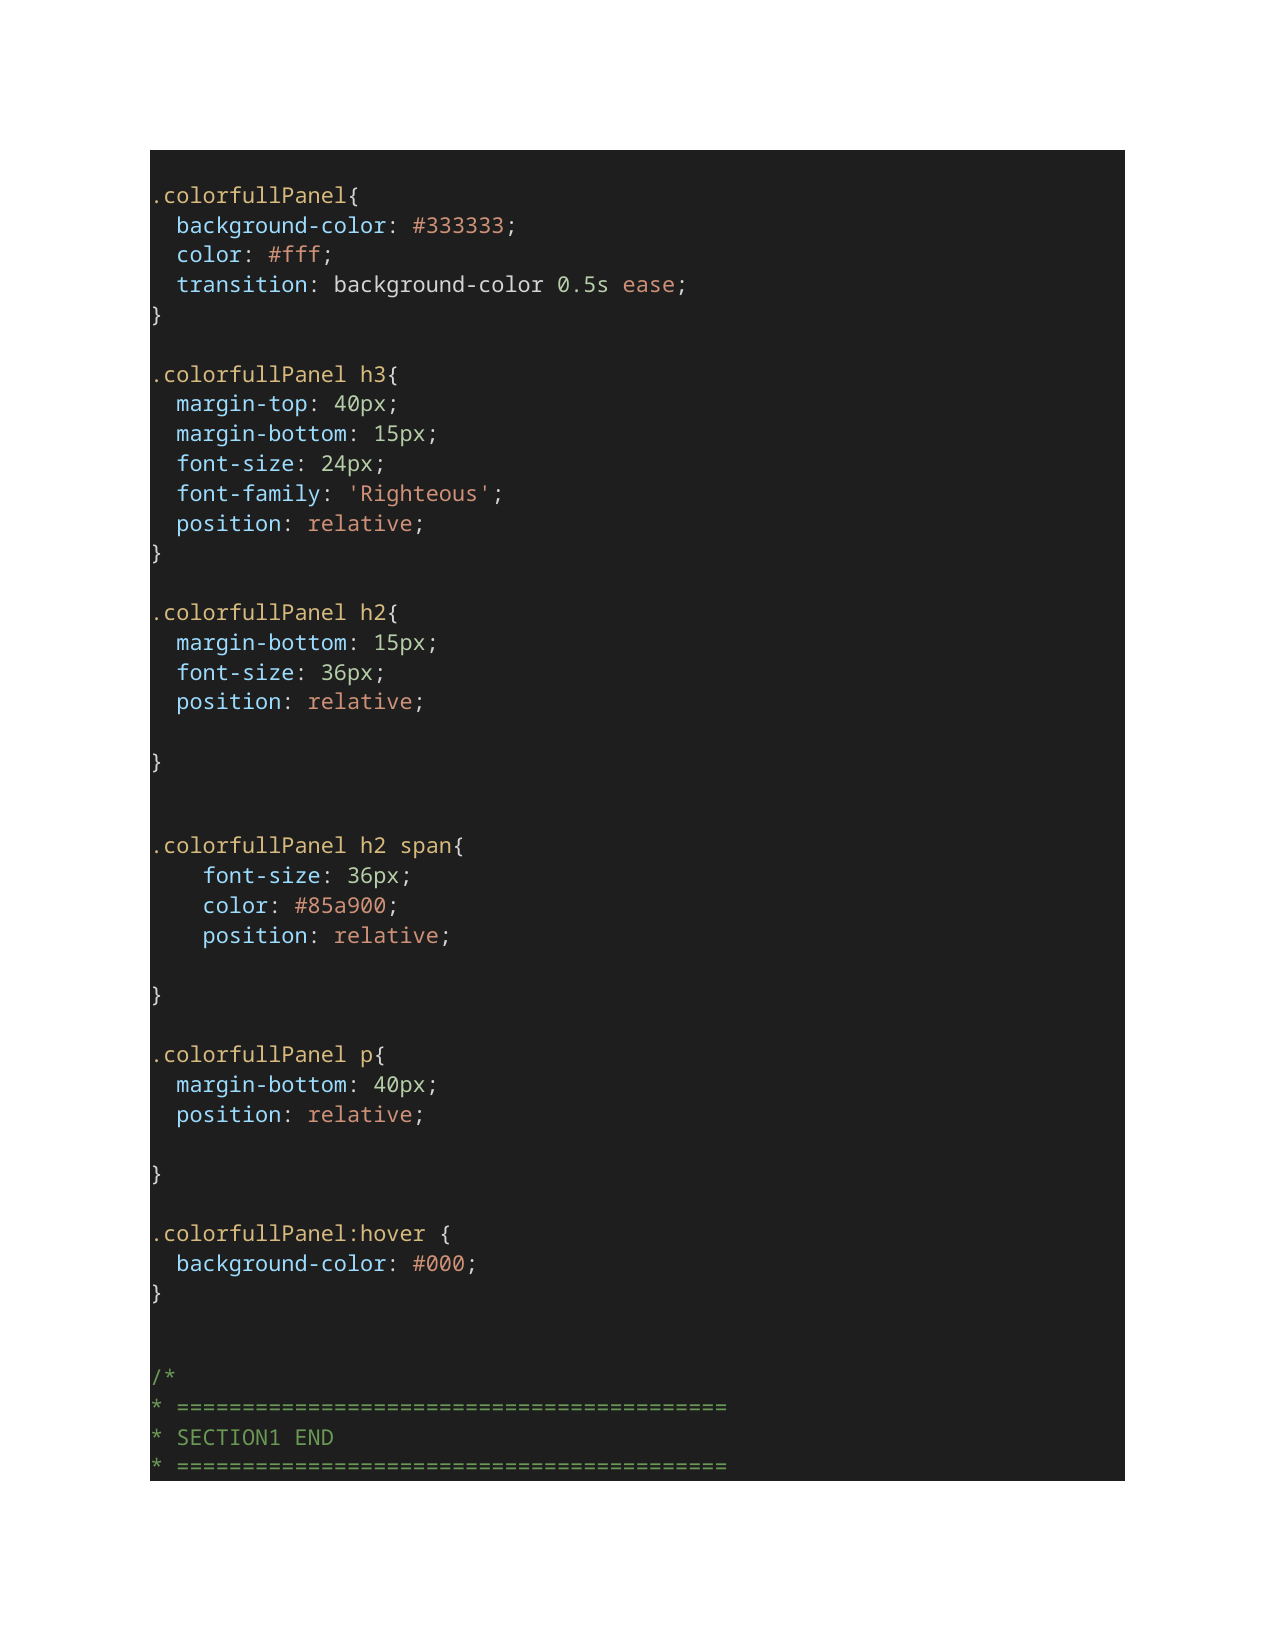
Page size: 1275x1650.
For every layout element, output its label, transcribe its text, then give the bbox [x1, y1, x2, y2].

text font-size: 36px; [150, 860, 1125, 890]
text font-size: 24px; [150, 448, 1125, 478]
text } [150, 537, 1125, 567]
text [150, 1451, 1125, 1481]
text .colorfullPanel h2 span{ [150, 830, 1125, 860]
text position: relative; [150, 686, 1125, 716]
text font-size: 36px; [150, 656, 1125, 686]
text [150, 1392, 1125, 1421]
text } [150, 979, 1125, 1009]
text } [150, 746, 1125, 776]
text transition: background-color 0.5s ease; [150, 269, 1125, 299]
text /* [150, 1362, 1125, 1392]
text position: relative; [150, 920, 1125, 949]
text color: #85a900; [150, 890, 1125, 920]
text background-color: #333333; [150, 209, 1125, 239]
text .colorfullPanel h3{ [150, 358, 1125, 388]
text .colorfullPanel h2{ [150, 597, 1125, 627]
text .colorfullPanel{ [150, 180, 1125, 209]
text .colorfullPanel:hover { [150, 1218, 1125, 1247]
text margin-bottom: 40px; [150, 1069, 1125, 1098]
text position: relative; [150, 507, 1125, 537]
text } [150, 299, 1125, 329]
text } [150, 1158, 1125, 1188]
text * SECTION1 END [150, 1421, 1125, 1451]
text .colorfullPanel p{ [150, 1039, 1125, 1069]
text background-color: #000; [150, 1247, 1125, 1277]
text } [150, 1277, 1125, 1307]
text color: #fff; [150, 239, 1125, 269]
text margin-bottom: 15px; [150, 627, 1125, 656]
text font-family: 'Righteous'; [150, 478, 1125, 507]
text margin-top: 40px; [150, 388, 1125, 418]
text margin-bottom: 15px; [150, 418, 1125, 448]
text position: relative; [150, 1098, 1125, 1128]
